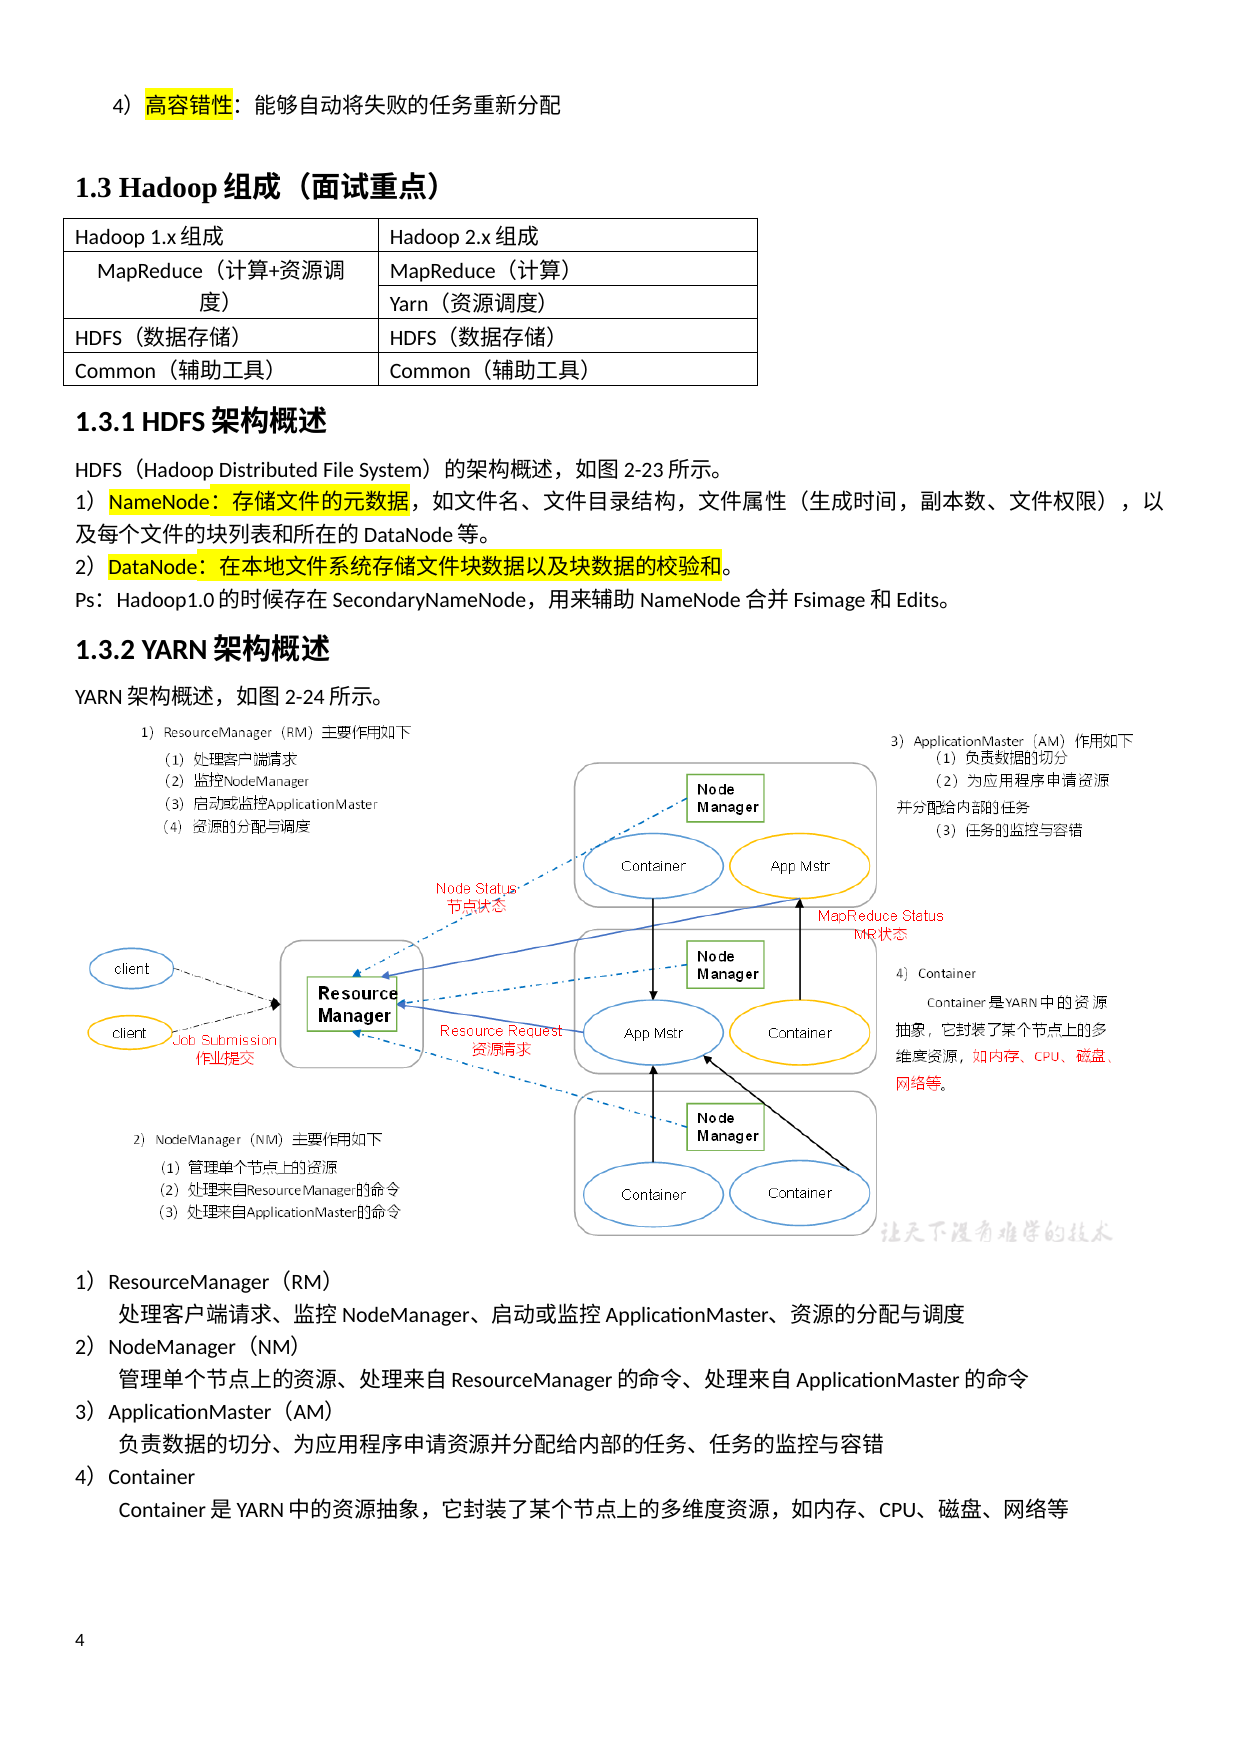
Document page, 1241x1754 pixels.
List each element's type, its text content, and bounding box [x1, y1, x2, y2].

text 1）NameNode：存储文件的元数据，如文件名、文件目录结构，文件属性（生成时间，副本数、文件权限），以及每个文件的块列表和所在的DataNode等。 [75, 484, 1165, 549]
subtitle 1.3.1 HDFS架构概述 [75, 386, 1165, 451]
text YARN架构概述，如图2-24所示。 [75, 679, 1165, 711]
text Container是YARN中的资源抽象，它封装了某个节点上的多维度资源，如内存、CPU、磁盘、网络等 [75, 1491, 1165, 1524]
subtitle 1.3 Hadoop组成（面试重点） [75, 153, 1165, 218]
text 负责数据的切分、为应用程序申请资源并分配给内部的任务、任务的监控与容错 [75, 1426, 1165, 1459]
text HDFS（Hadoop Distributed File System）的架构概述，如图2-23所示。 [75, 451, 1165, 484]
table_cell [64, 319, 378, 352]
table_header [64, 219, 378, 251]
picture [75, 711, 1154, 1242]
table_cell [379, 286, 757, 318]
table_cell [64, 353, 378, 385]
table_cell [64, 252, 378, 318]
text 2）DataNode：在本地文件系统存储文件块数据以及块数据的校验和。 [722, 549, 1165, 581]
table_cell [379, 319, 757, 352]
text 管理单个节点上的资源、处理来自ResourceManager的命令、处理来自ApplicationMaster的命令 [75, 1361, 1165, 1394]
text 4）高容错性：能够自动将失败的任务重新分配 [233, 88, 1165, 120]
text 1）ResourceManager（RM） [75, 1264, 1165, 1296]
text 2）DataNode：在本地文件系统存储文件块数据以及块数据的校验和。 [75, 549, 197, 581]
text 处理客户端请求、监控NodeManager、启动或监控ApplicationMaster、资源的分配与调度 [75, 1296, 1165, 1329]
text 2）NodeManager（NM） [75, 1329, 1165, 1361]
text 3）ApplicationMaster（AM） [75, 1394, 1165, 1426]
text Ps：Hadoop1.0的时候存在SecondaryNameNode，用来辅助NameNode合并Fsimage和Edits。 [75, 581, 1165, 614]
text 4）Container [75, 1459, 1165, 1491]
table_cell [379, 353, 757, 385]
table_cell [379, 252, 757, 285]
subtitle 1.3.2 YARN架构概述 [75, 614, 1165, 679]
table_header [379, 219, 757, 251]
